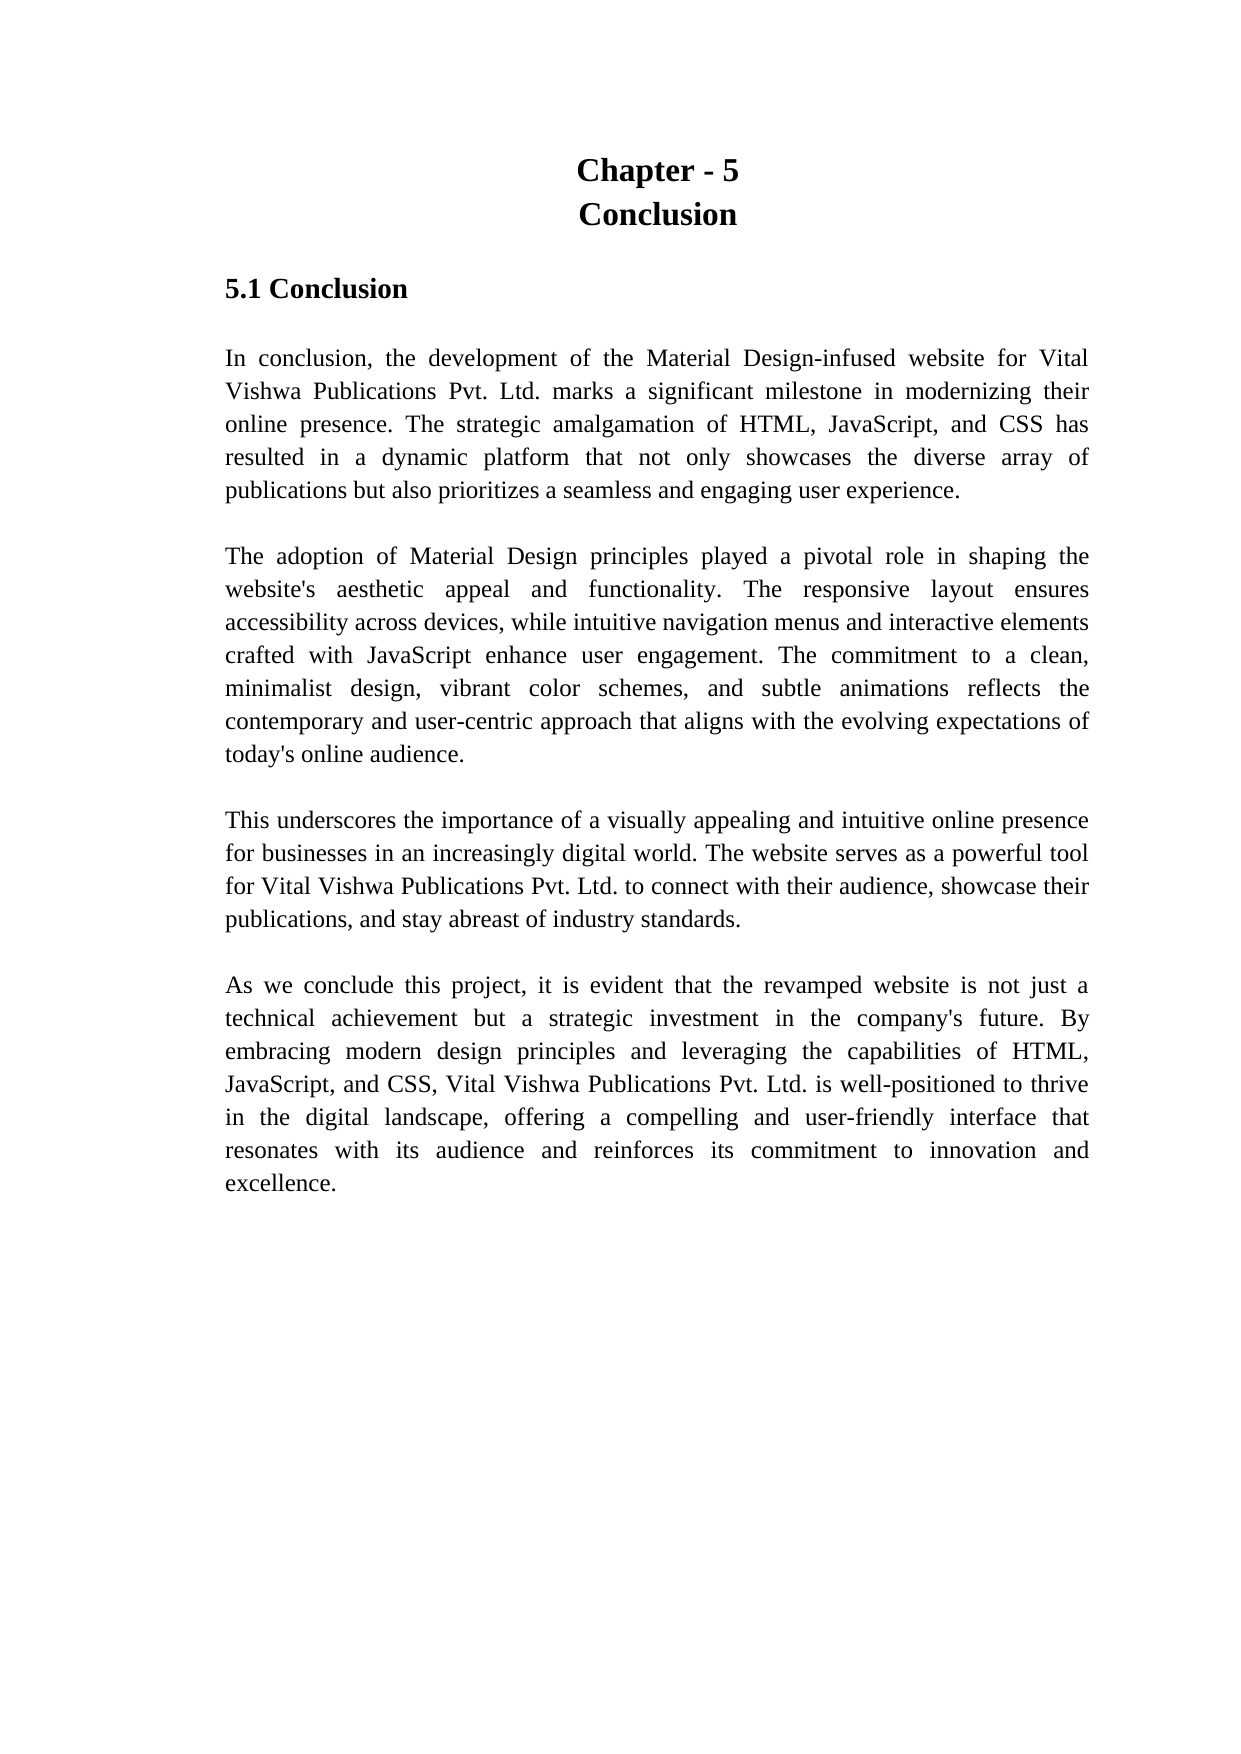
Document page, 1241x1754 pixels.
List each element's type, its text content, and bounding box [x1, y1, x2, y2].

text In conclusion, the development of the Material Design-infused website for Vital Vishwa Publications Pvt. Ltd. marks a significant milestone in modernizing their online presence. The strategic amalgamation of HTML, JavaScript, and CSS has resulted in a dynamic platform that not only showcases the diverse array of publications but also prioritizes a seamless and engaging user experience. [225, 343, 1090, 503]
text The adoption of Material Design principles played a pivotal role in shaping the website's aesthetic appeal and functionality. The responsive layout ensures accessibility across devices, while intuitive navigation menus and interactive elements crafted with JavaScript enhance user engagement. The commitment to a clean, minimalist design, vibrant color schemes, and subtle animations reflects the contemporary and user-centric approach that aligns with the evolving expectations of today's online audience. [225, 541, 1090, 768]
text Chapter - 5 [225, 150, 1090, 188]
text Conclusion [225, 194, 1090, 232]
text 5.1 Conclusion [225, 271, 1090, 305]
text As we conclude this project, it is evident that the revamped website is not just a technical achievement but a strategic investment in the company's future. By embracing modern design principles and leveraging the capabilities of HTML, JavaScript, and CSS, Vital Vishwa Publications Pvt. Ltd. is well-positioned to thrive in the digital landscape, offering a compelling and user-friendly interface that resonates with its audience and reinforces its commitment to innovation and excellence. [225, 970, 1090, 1197]
text This underscores the importance of a visually appealing and intuitive online presence for businesses in an increasingly digital world. The website serves as a powerful tool for Vital Vishwa Publications Pvt. Ltd. to connect with their audience, showcase their publications, and stay abreast of industry standards. [225, 805, 1090, 933]
